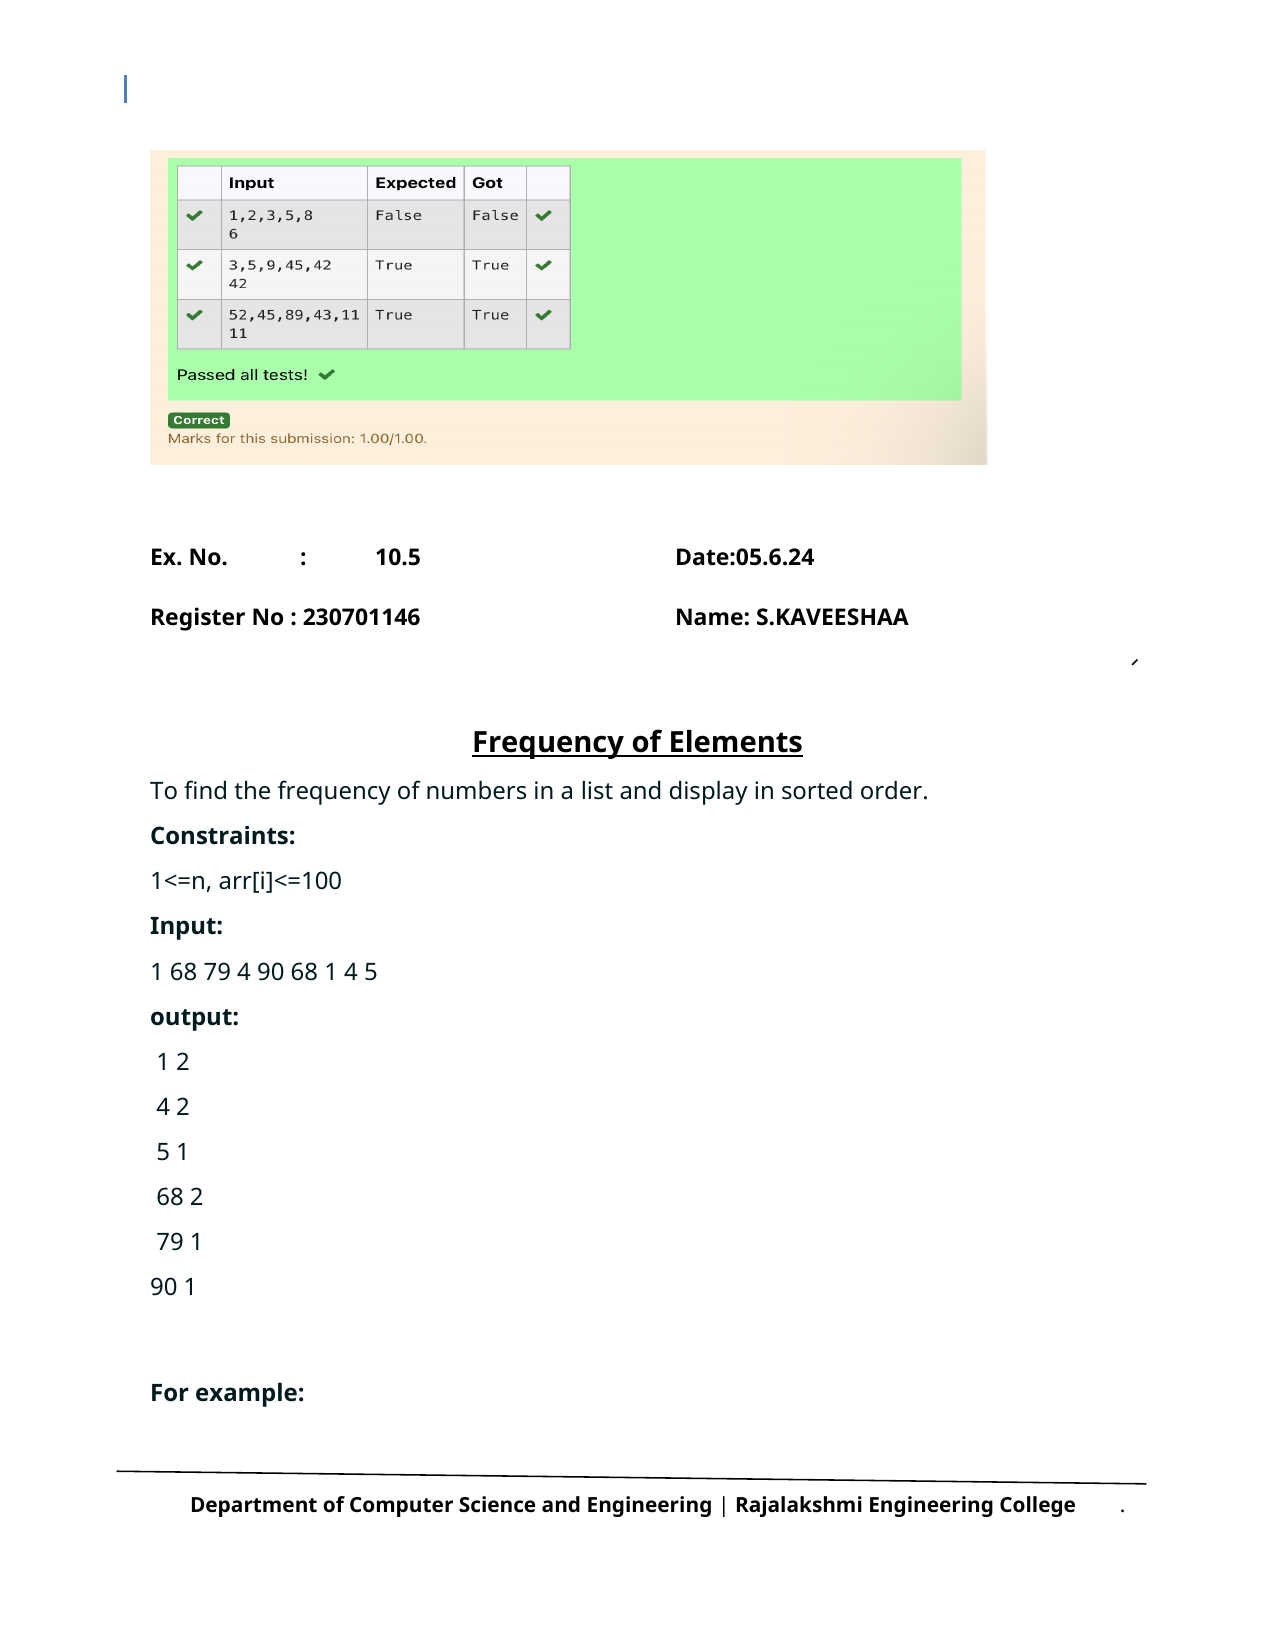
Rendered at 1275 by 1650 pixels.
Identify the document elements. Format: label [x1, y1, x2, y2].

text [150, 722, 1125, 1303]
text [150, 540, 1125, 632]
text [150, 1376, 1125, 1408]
picture [150, 150, 988, 465]
